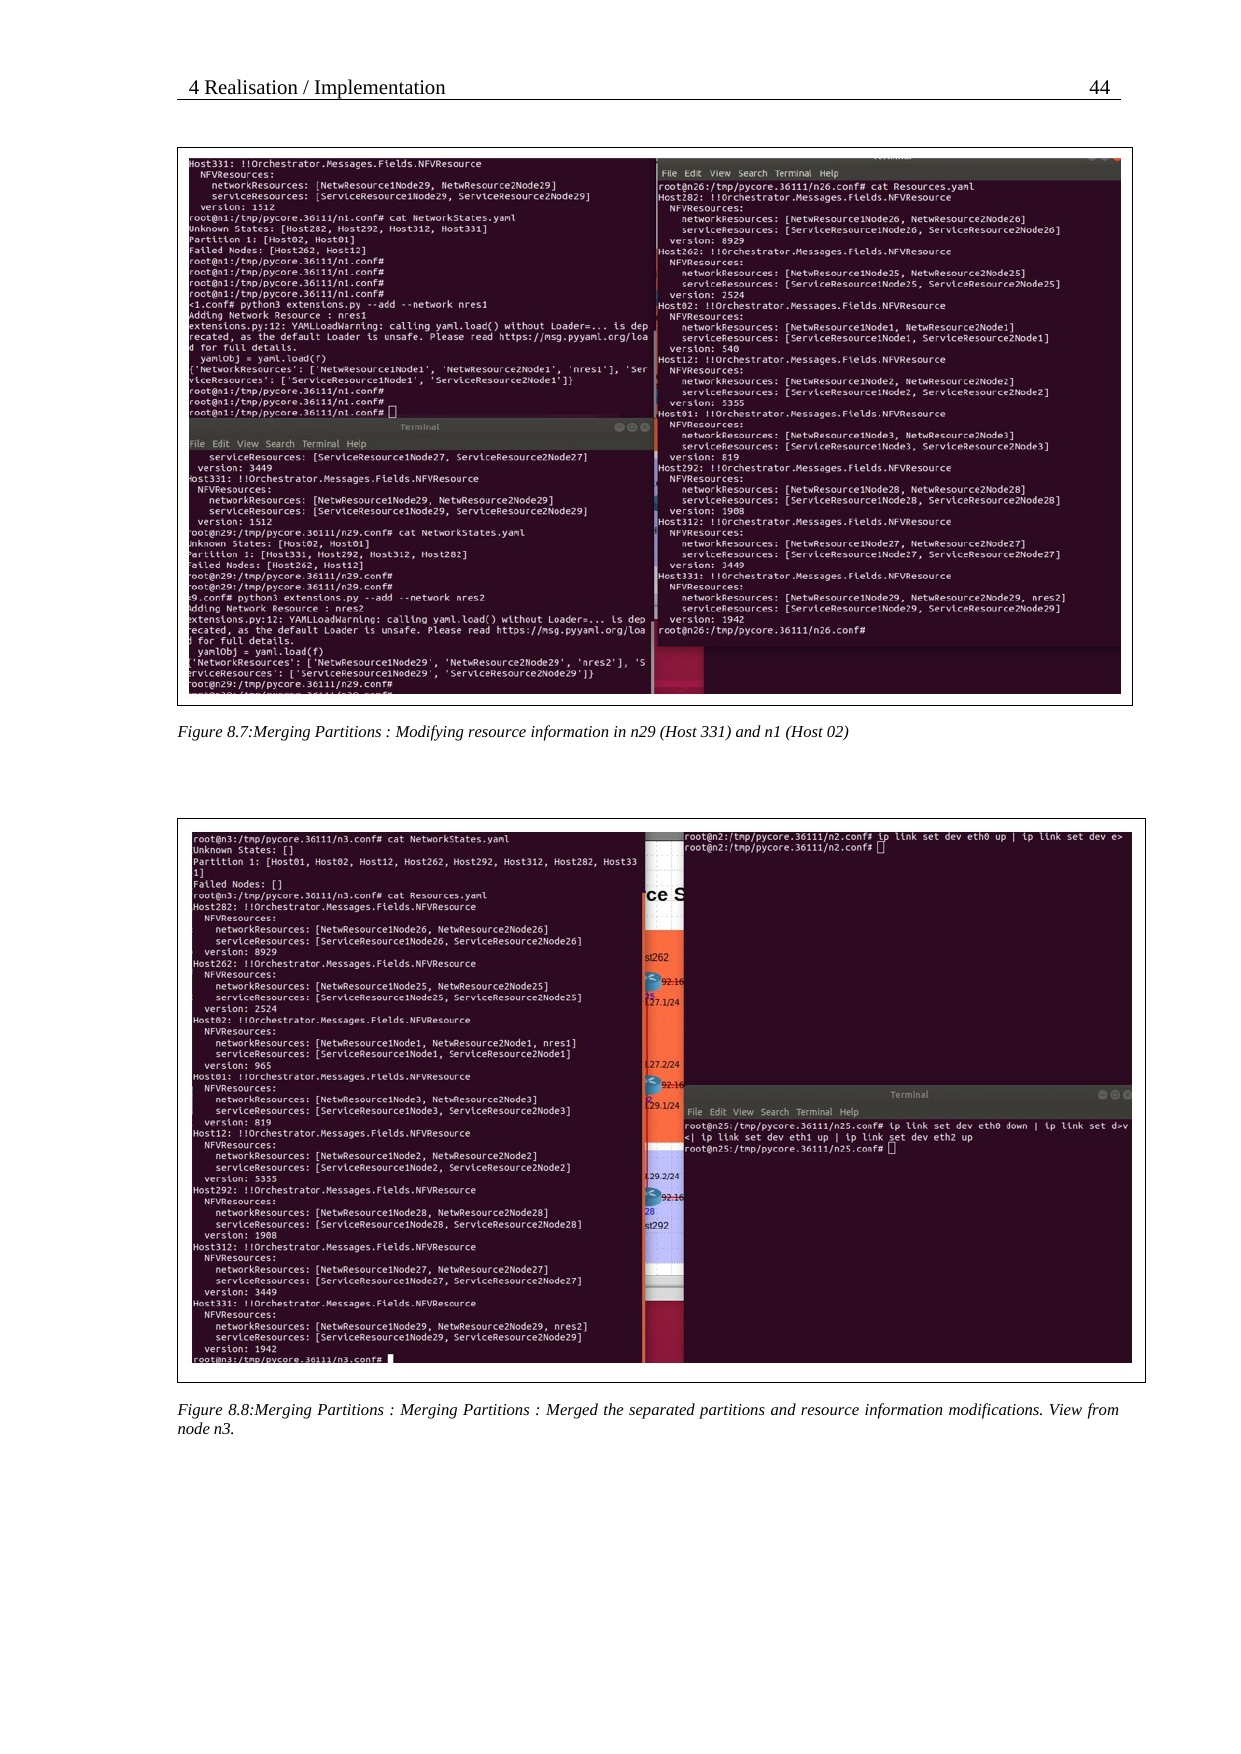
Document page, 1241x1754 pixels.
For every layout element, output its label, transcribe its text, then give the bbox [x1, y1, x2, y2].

text Figure 8.7:Merging Partitions : Modifying resource information in n29 (Host 331) and n1 (Host 02) [177, 722, 1122, 741]
picture [178, 148, 1132, 705]
picture [178, 819, 1145, 1382]
text Figure 8.8:Merging Partitions : Merging Partitions : Merged the separated partitions and resource information modifications. View from node n3. [177, 1399, 1122, 1438]
